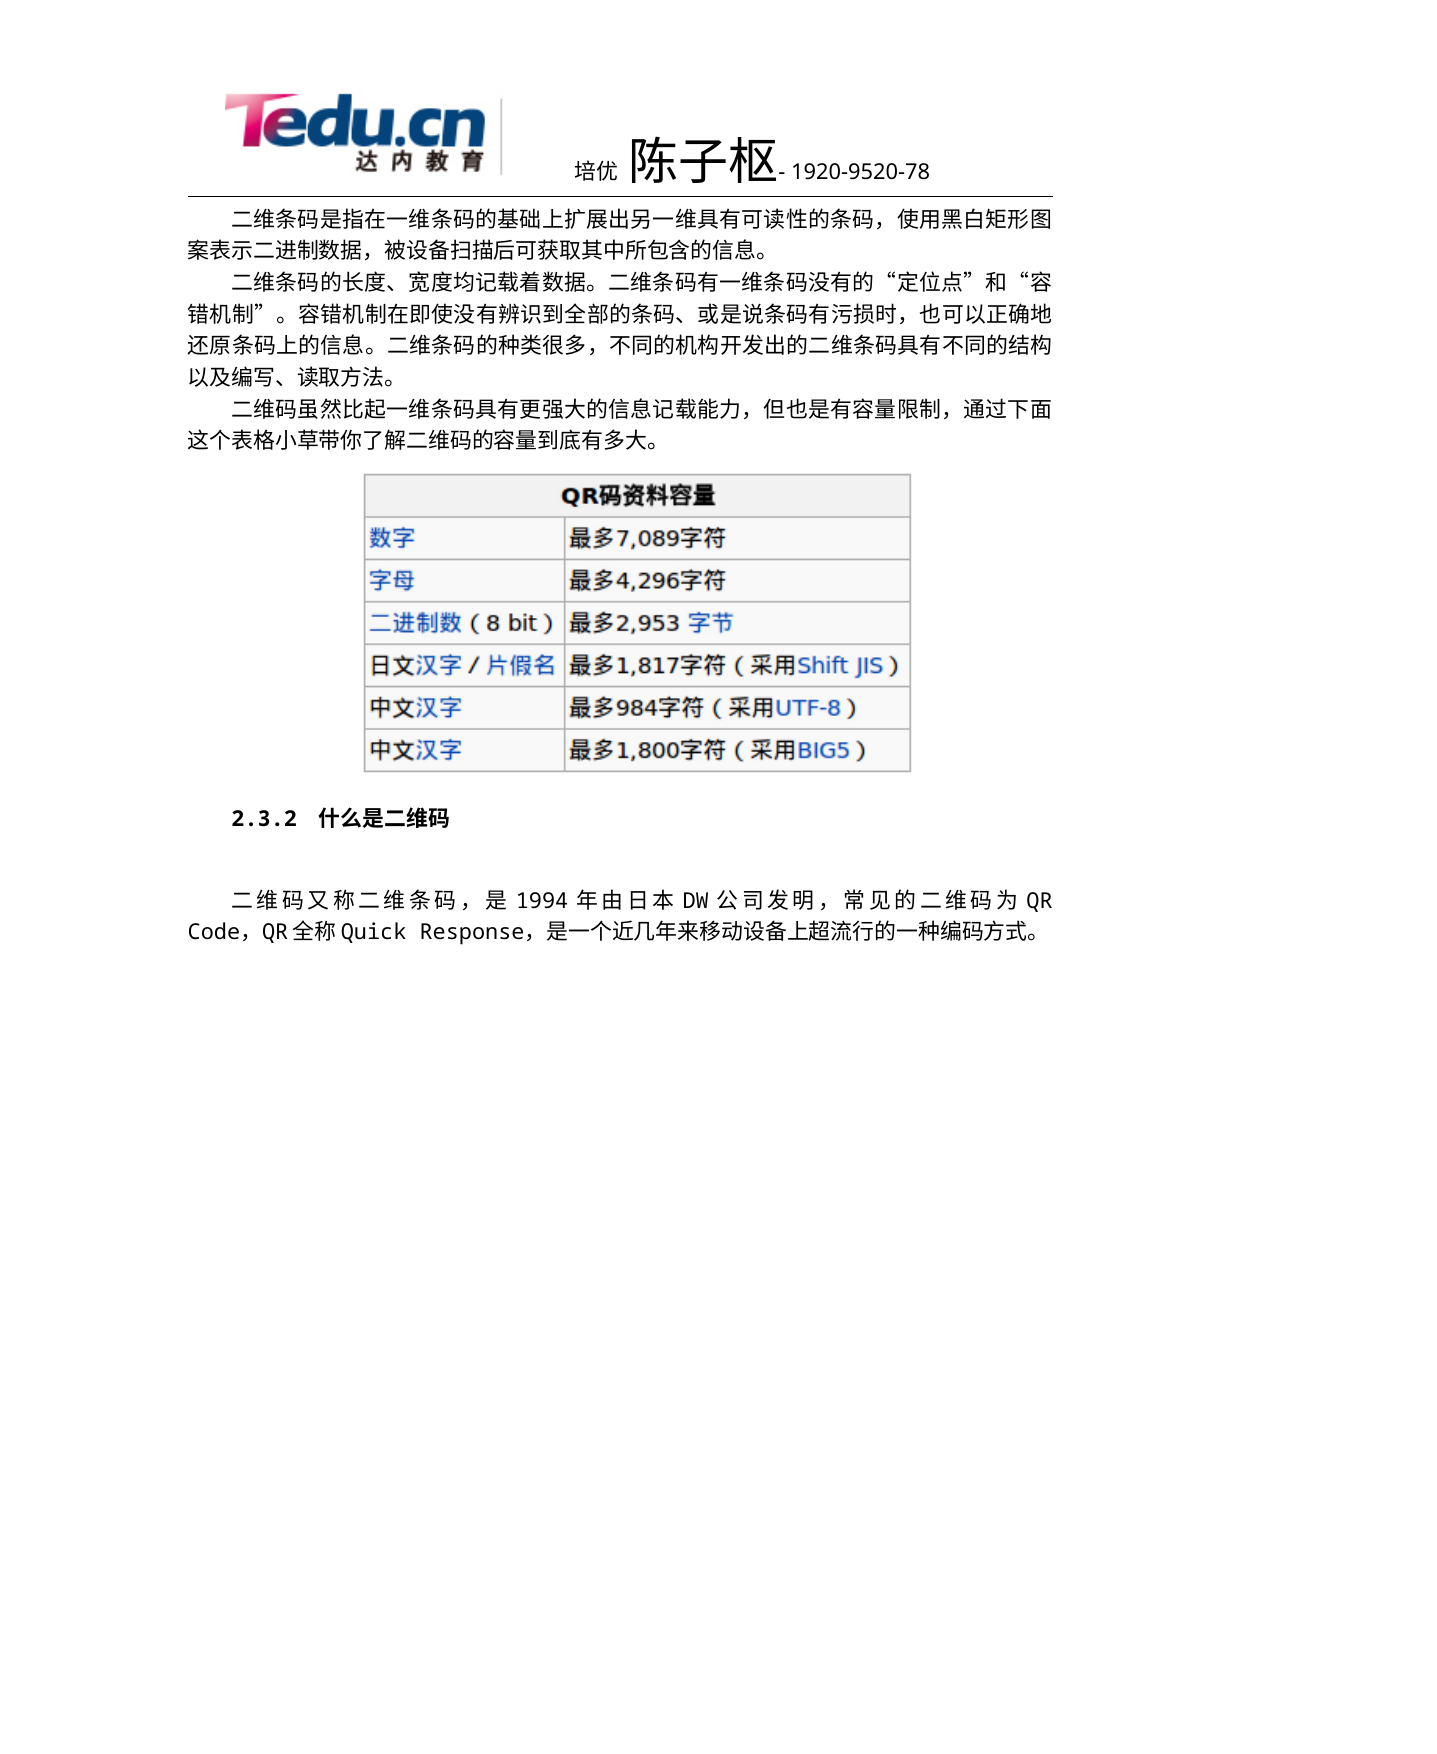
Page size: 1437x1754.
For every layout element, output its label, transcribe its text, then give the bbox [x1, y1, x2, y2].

picture [361, 471, 916, 774]
picture [225, 88, 507, 180]
text 二维条码的长度、宽度均记载着数据。二维条码有一维条码没有的“定位点”和“容错机制”。容错机制在即使没有辨识到全部的条码、或是说条码有污损时，也可以正确地还原条码上的信息。二维条码的种类很多，不同的机构开发出的二维条码具有不同的结构以及编写、读取方法。 [187, 265, 1053, 392]
text 二维码又称二维条码，是1994年由日本DW公司发明，常见的二维码为QR Code，QR全称Quick Response，是一个近几年来移动设备上超流行的一种编码方式。 [187, 883, 1053, 946]
text 二维码虽然比起一维条码具有更强大的信息记载能力，但也是有容量限制，通过下面这个表格小草带你了解二维码的容量到底有多大。 [187, 392, 1053, 455]
text 二维条码是指在一维条码的基础上扩展出另一维具有可读性的条码，使用黑白矩形图案表示二进制数据，被设备扫描后可获取其中所包含的信息。 [187, 202, 1053, 265]
subtitle 什么是二维码 [187, 801, 1053, 832]
